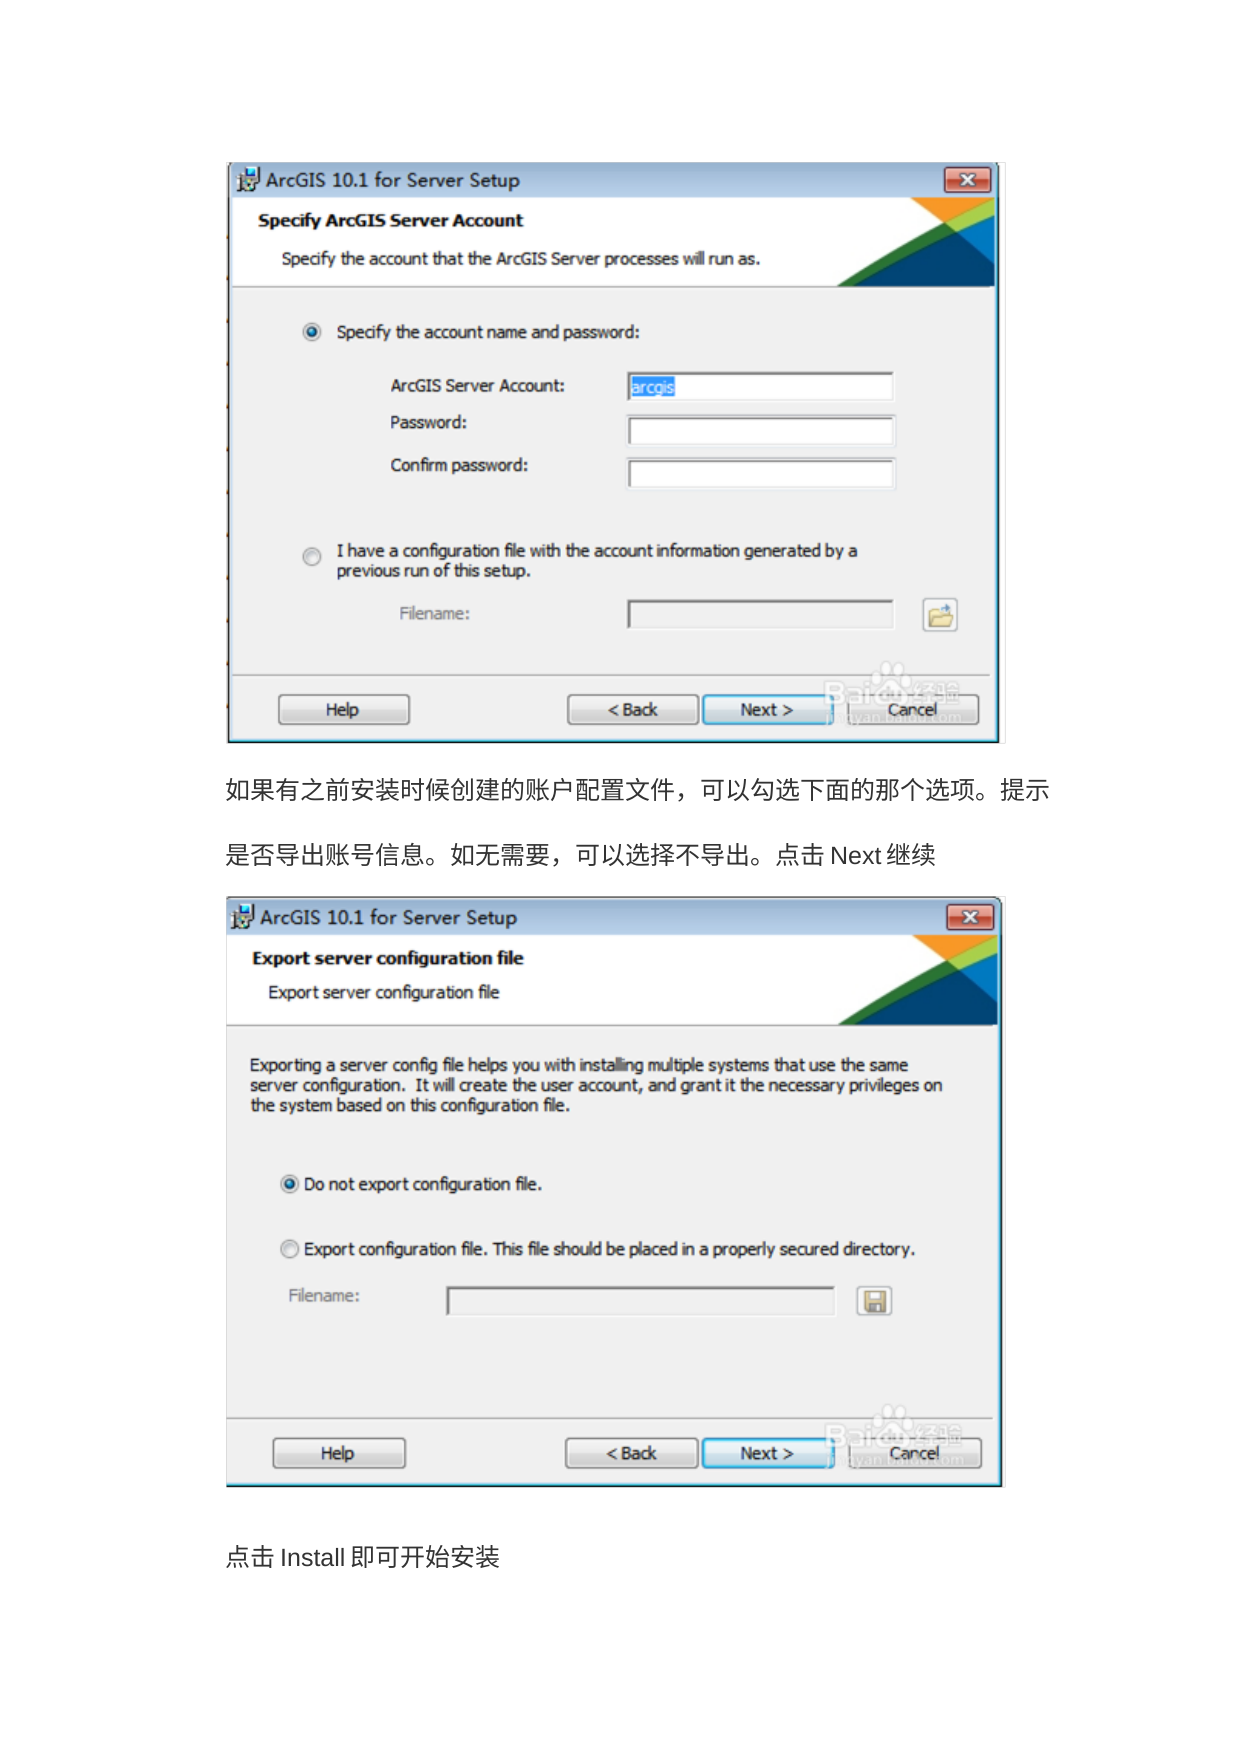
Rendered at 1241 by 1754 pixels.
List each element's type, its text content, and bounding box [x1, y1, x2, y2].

list 如果有之前安装时候创建的账户配置文件，可以勾选下面的那个选项。提示是否导出账号信息。如无需要，可以选择不导出。点击Next继续 [225, 756, 1053, 886]
list 点击Install即可开始安装 [225, 1523, 1053, 1588]
picture [225, 895, 1007, 1489]
picture [225, 162, 1007, 745]
